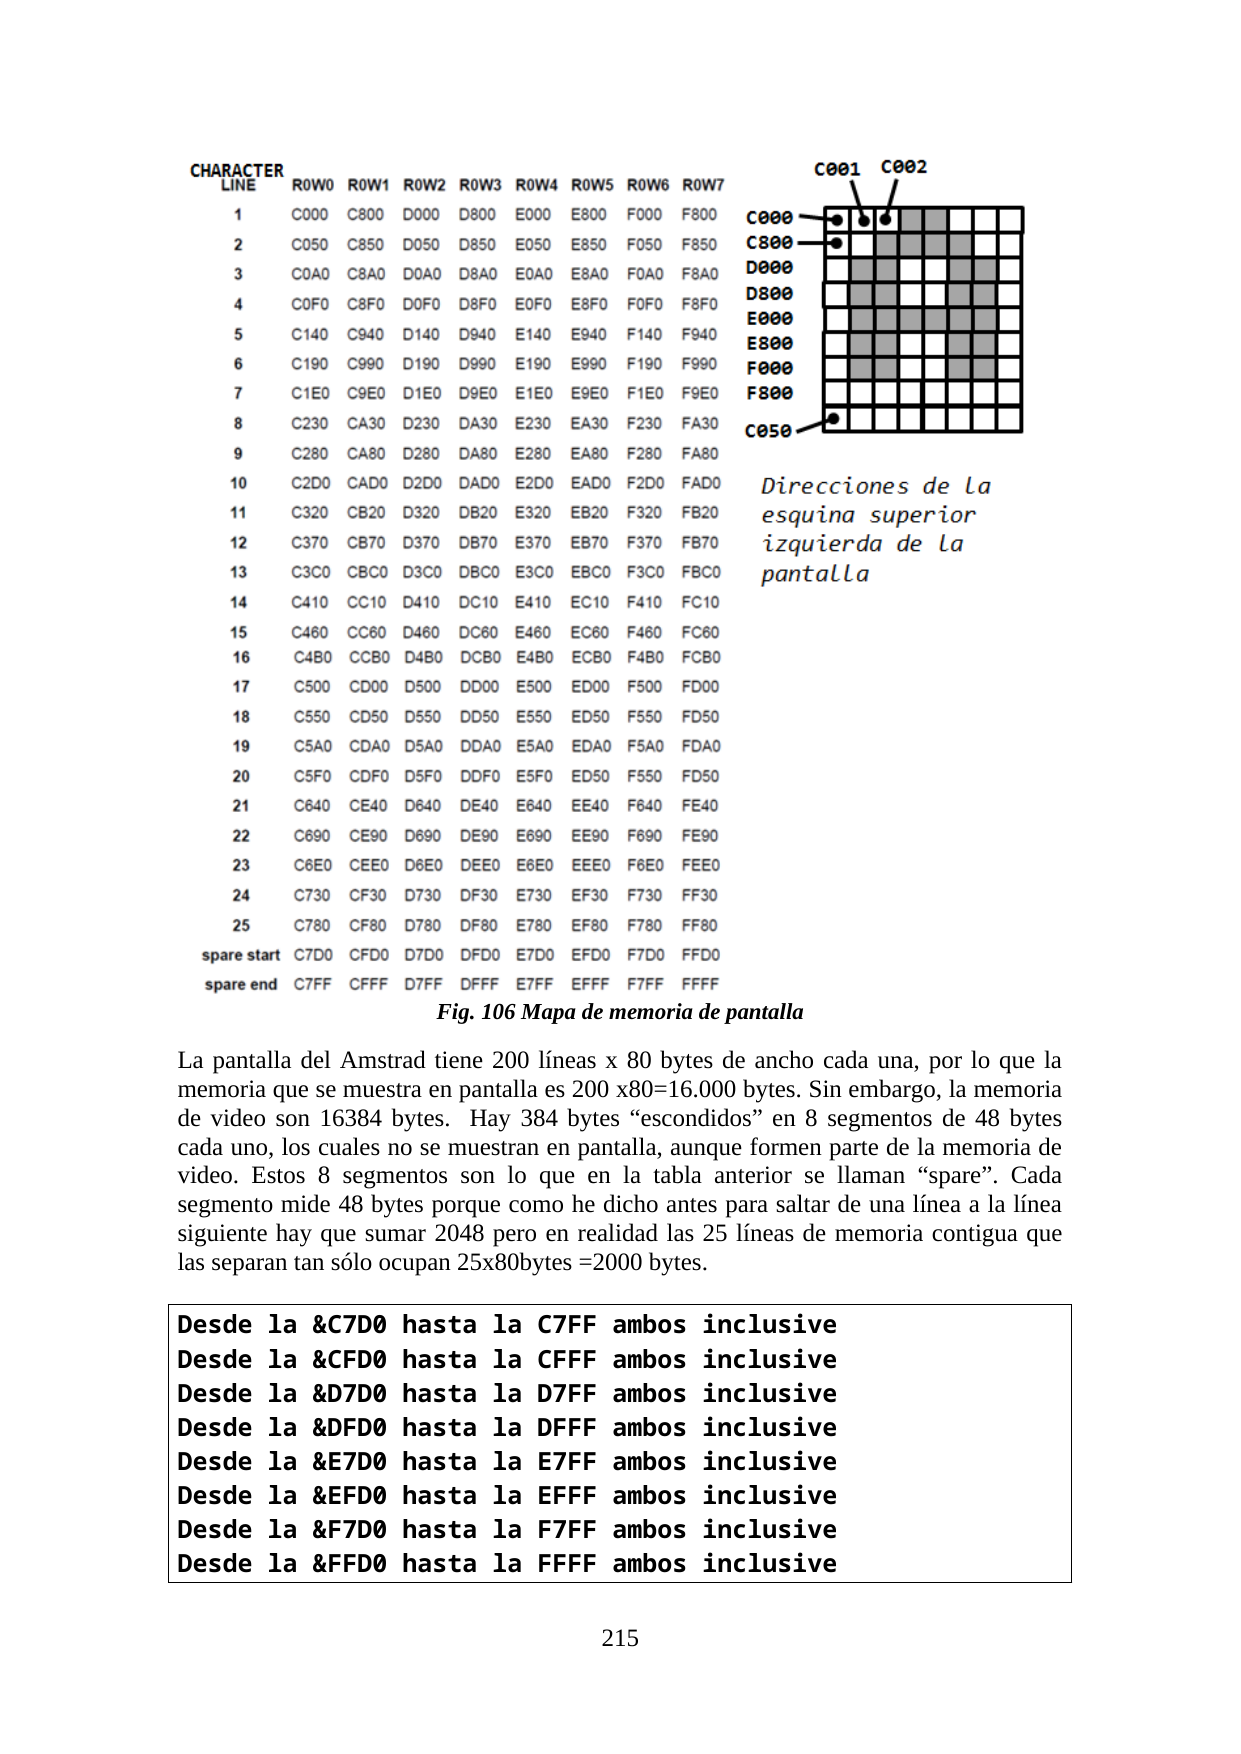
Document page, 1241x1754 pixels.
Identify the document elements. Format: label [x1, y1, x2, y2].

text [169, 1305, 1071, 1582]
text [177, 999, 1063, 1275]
picture [177, 147, 1063, 999]
